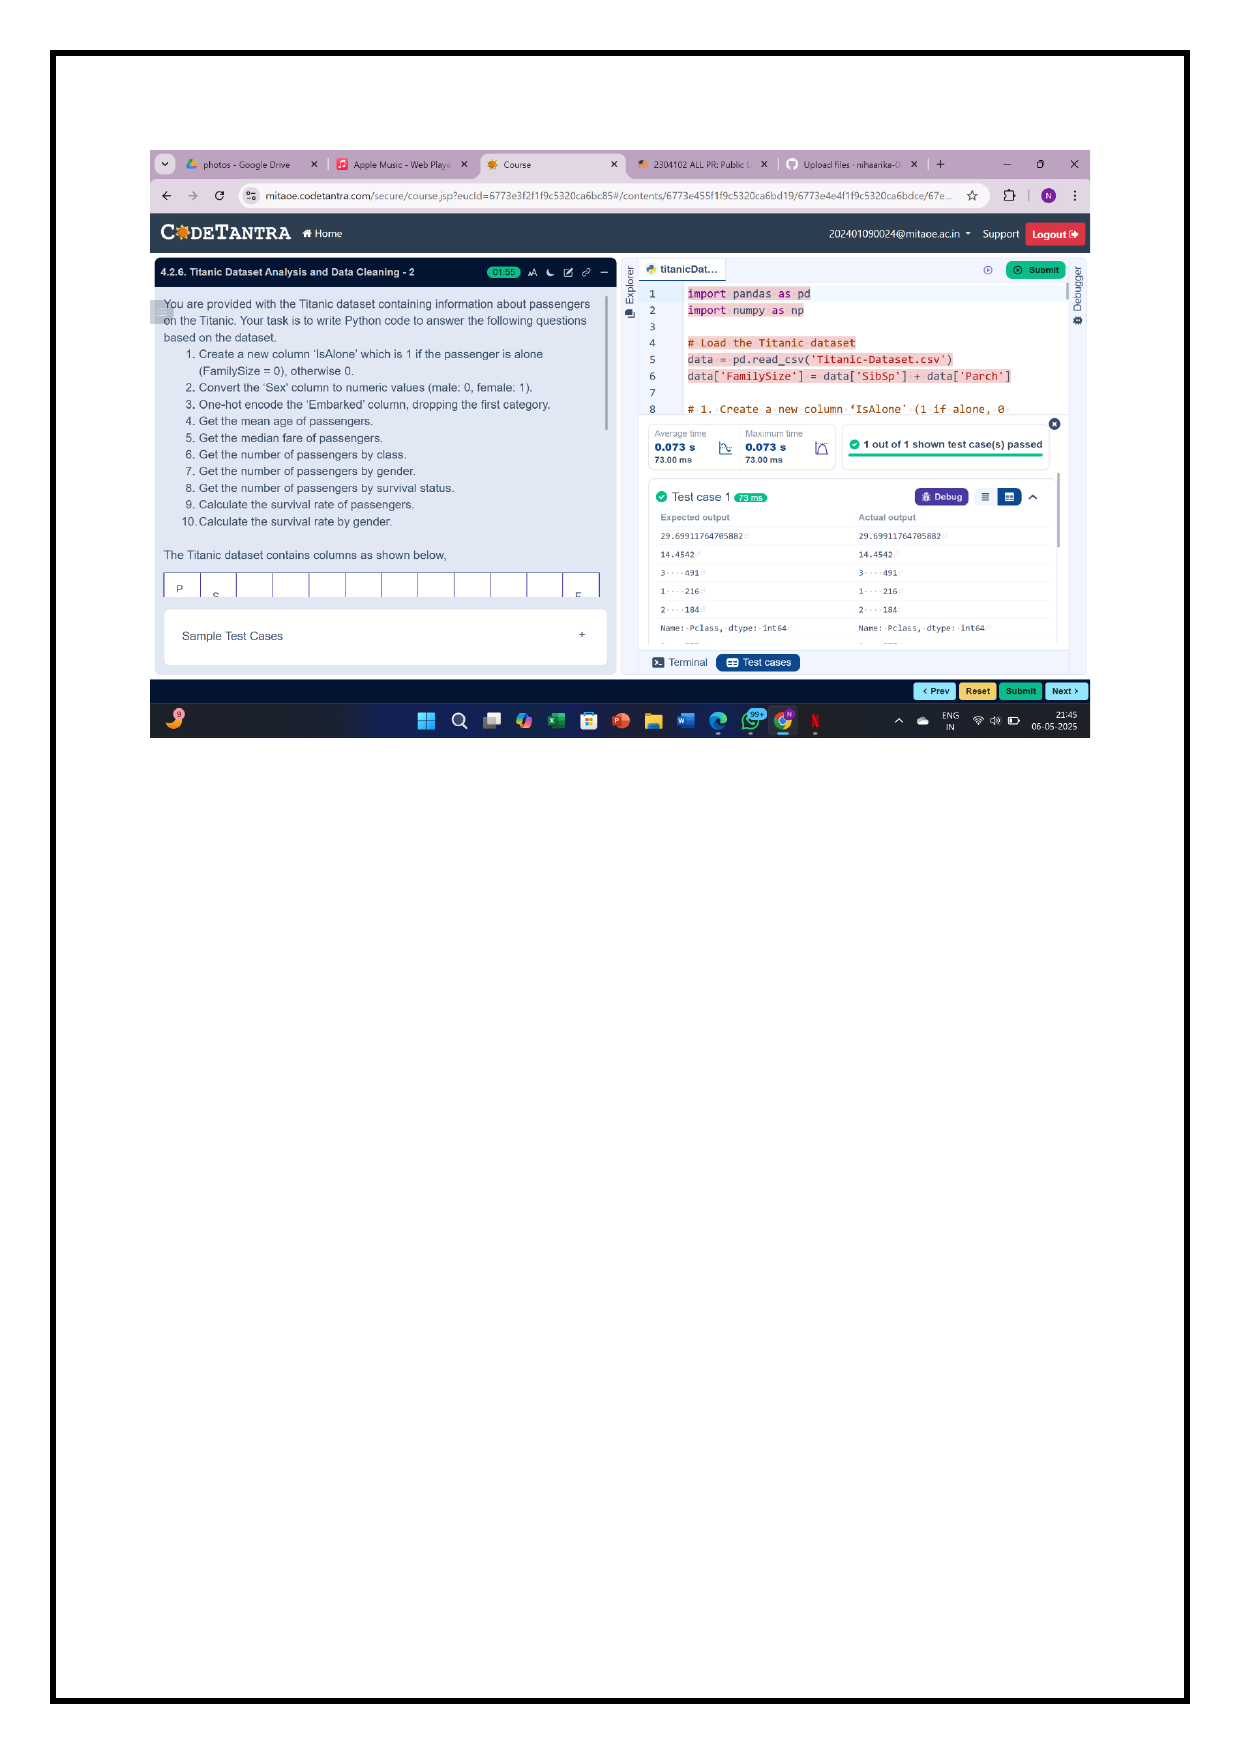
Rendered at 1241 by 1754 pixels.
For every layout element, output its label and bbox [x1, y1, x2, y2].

picture [150, 150, 1091, 738]
